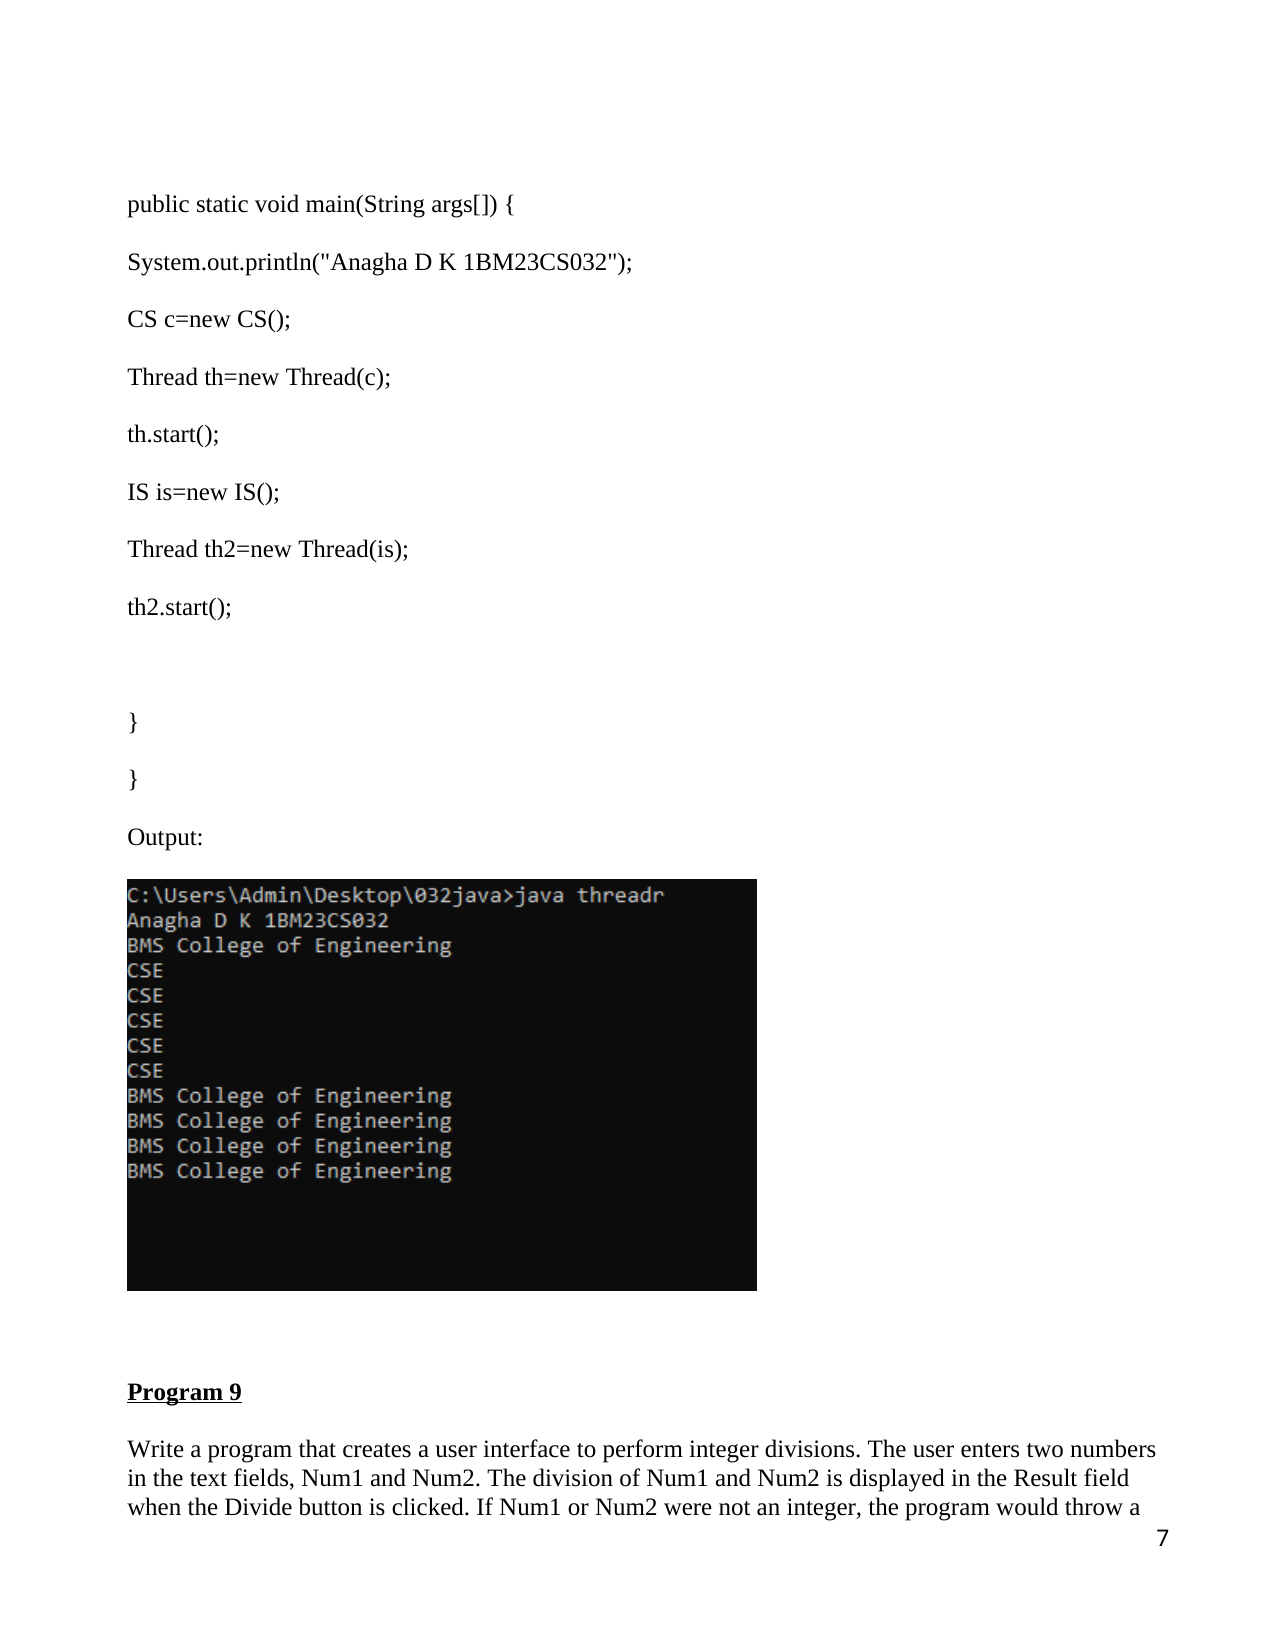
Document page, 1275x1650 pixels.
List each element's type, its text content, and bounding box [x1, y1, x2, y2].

text th2.start(); [127, 592, 1167, 621]
text IS is=new IS(); [127, 477, 1167, 506]
text Output: [127, 822, 1167, 851]
text Thread th2=new Thread(is); [127, 534, 1167, 563]
text public static void main(String args[]) { [127, 189, 1167, 218]
text } [127, 764, 1167, 793]
picture [127, 879, 757, 1291]
text } [127, 707, 1167, 736]
text th.start(); [127, 419, 1167, 448]
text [127, 1434, 1167, 1521]
text Thread th=new Thread(c); [127, 362, 1167, 391]
text Program 9 [127, 1377, 1167, 1406]
text CS c=new CS(); [127, 304, 1167, 333]
text System.out.println("Anagha D K 1BM23CS032"); [127, 247, 1167, 276]
